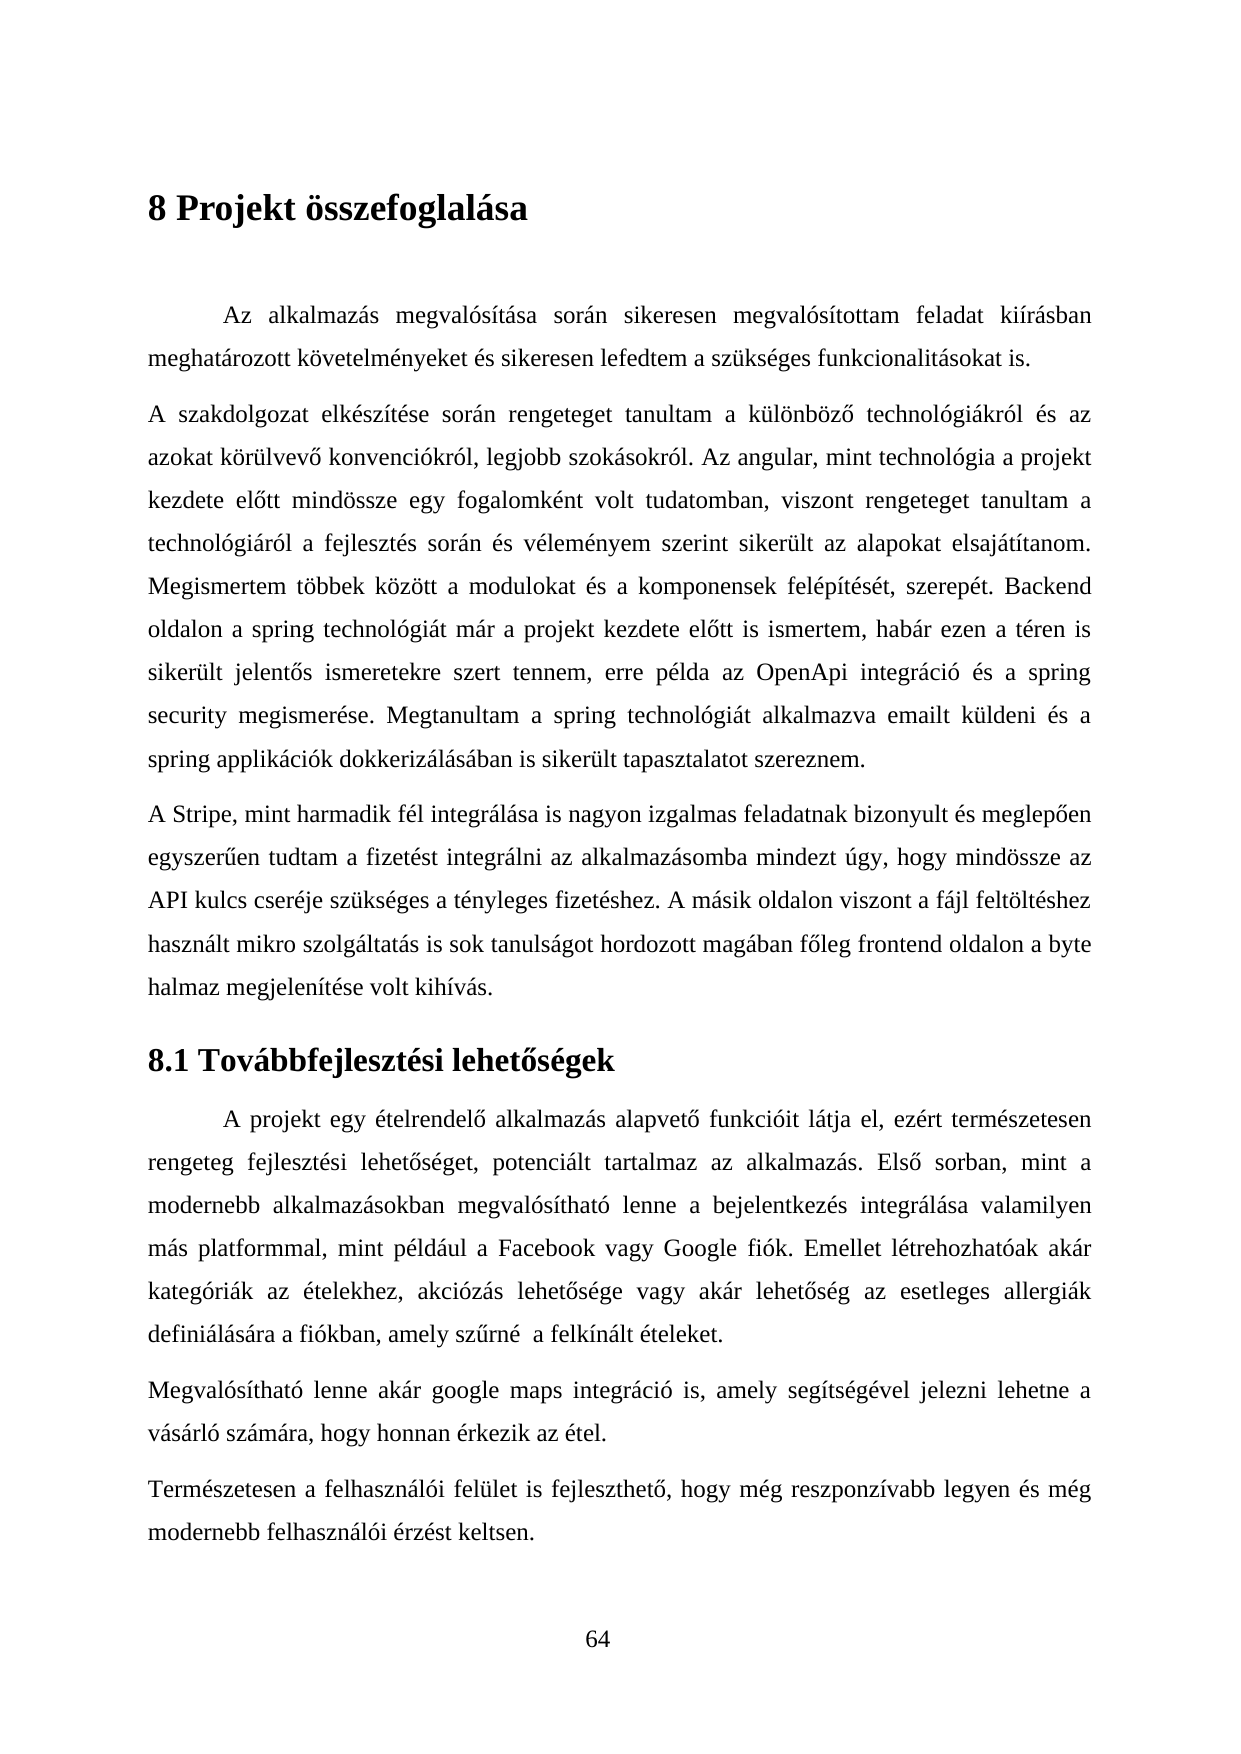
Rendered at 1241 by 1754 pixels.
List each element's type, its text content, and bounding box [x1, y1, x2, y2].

text Természetesen a felhasználói felület is fejleszthető, hogy még reszponzívabb legyen és még modernebb felhasználói érzést keltsen. [148, 1474, 1092, 1546]
text A projekt egy ételrendelő alkalmazás alapvető funkcióit látja el, ezért természetesen rengeteg fejlesztési lehetőséget, potenciált tartalmaz az alkalmazás. Első sorban, mint a modernebb alkalmazásokban megvalósítható lenne a bejelentkezés integrálása valamilyen más platformmal, mint például a Facebook vagy Google fiók. Emellet létrehozhatóak akár kategóriák az ételekhez, akciózás lehetősége vagy akár lehetőség az esetleges allergiák definiálására a fiókban, amely szűrné a felkínált ételeket. [148, 1104, 1092, 1348]
subtitle Projekt összefoglalása [148, 185, 1092, 228]
text A szakdolgozat elkészítése során rengeteget tanultam a különböző technológiákról és az azokat körülvevő konvenciókról, legjobb szokásokról. Az angular, mint technológia a projekt kezdete előtt mindössze egy fogalomként volt tudatomban, viszont rengeteget tanultam a technológiáról a fejlesztés során és véleményem szerint sikerült az alapokat elsajátítanom. Megismertem többek között a modulokat és a komponensek felépítését, szerepét. Backend oldalon a spring technológiát már a projekt kezdete előtt is ismertem, habár ezen a téren is sikerült jelentős ismeretekre szert tennem, erre példa az OpenApi integráció és a spring security megismerése. Megtanultam a spring technológiát alkalmazva emailt küldeni és a spring applikációk dokkerizálásában is sikerült tapasztalatot szereznem. [148, 399, 1092, 772]
text Az alkalmazás megvalósítása során sikeresen megvalósítottam feladat kiírásban meghatározott követelményeket és sikeresen lefedtem a szükséges funkcionalitásokat is. [148, 300, 1092, 372]
text A Stripe, mint harmadik fél integrálása is nagyon izgalmas feladatnak bizonyult és meglepően egyszerűen tudtam a fizetést integrálni az alkalmazásomba mindezt úgy, hogy mindössze az API kulcs cseréje szükséges a tényleges fizetéshez. A másik oldalon viszont a fájl feltöltéshez használt mikro szolgáltatás is sok tanulságot hordozott magában főleg frontend oldalon a byte halmaz megjelenítése volt kihívás. [148, 799, 1092, 1001]
text Megvalósítható lenne akár google maps integráció is, amely segítségével jelezni lehetne a vásárló számára, hogy honnan érkezik az étel. [148, 1375, 1092, 1447]
subtitle Továbbfejlesztési lehetőségek [148, 1040, 1092, 1078]
